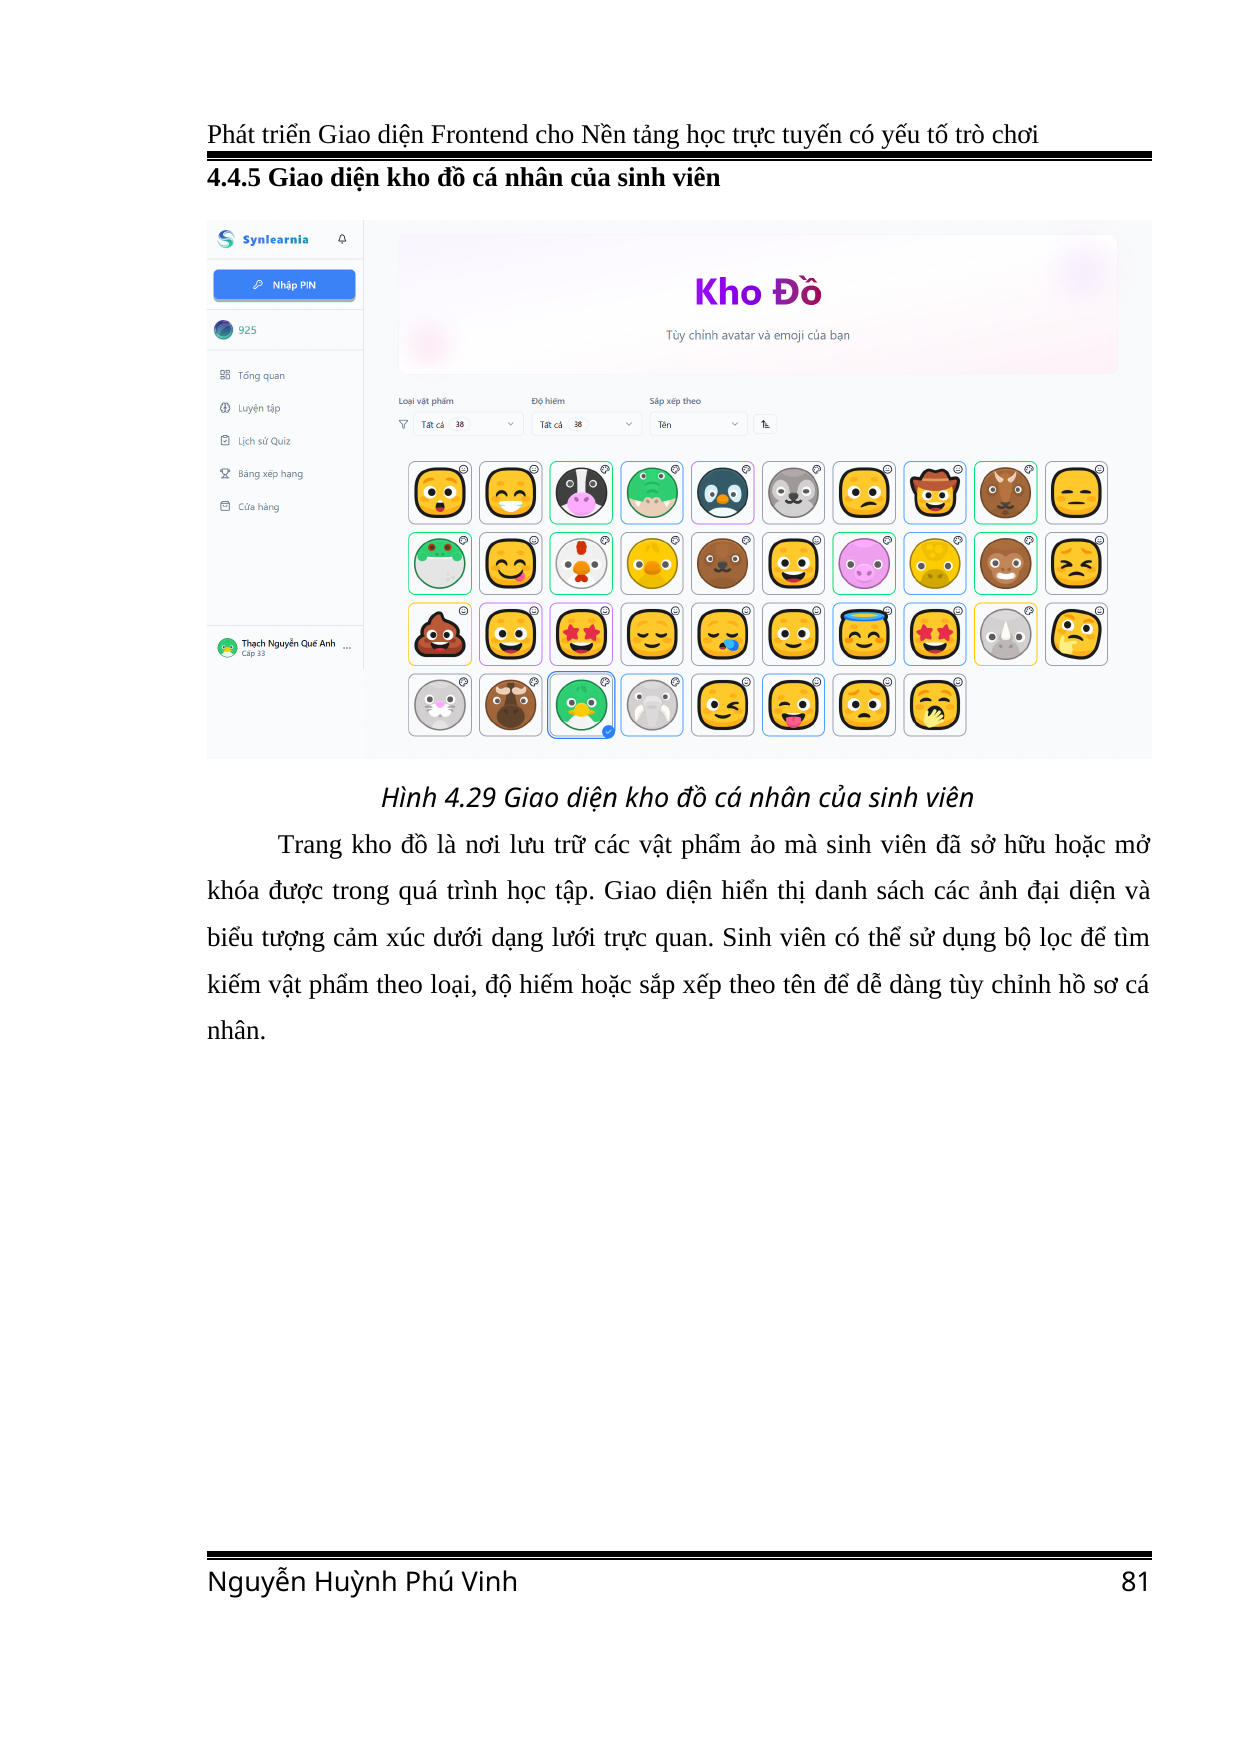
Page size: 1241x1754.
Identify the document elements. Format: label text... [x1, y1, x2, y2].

text Hình 4.29 Giao diện kho đồ cá nhân của sinh viên [207, 778, 1152, 815]
picture [206, 220, 1152, 759]
text Trang kho đồ là nơi lưu trữ các vật phẩm ảo mà sinh viên đã sở hữu hoặc mở khóa được trong quá trình học tập. Giao diện hiển thị danh sách các ảnh đại diện và biểu tượng cảm xúc dưới dạng lưới trực quan. Sinh viên có thể sử dụng bộ lọc để tìm kiếm vật phẩm theo loại, độ hiếm hoặc sắp xếp theo tên để dễ dàng tùy chỉnh hồ sơ cá nhân. [207, 828, 1152, 1046]
subtitle Giao diện kho đồ cá nhân của sinh viên [207, 161, 1152, 192]
